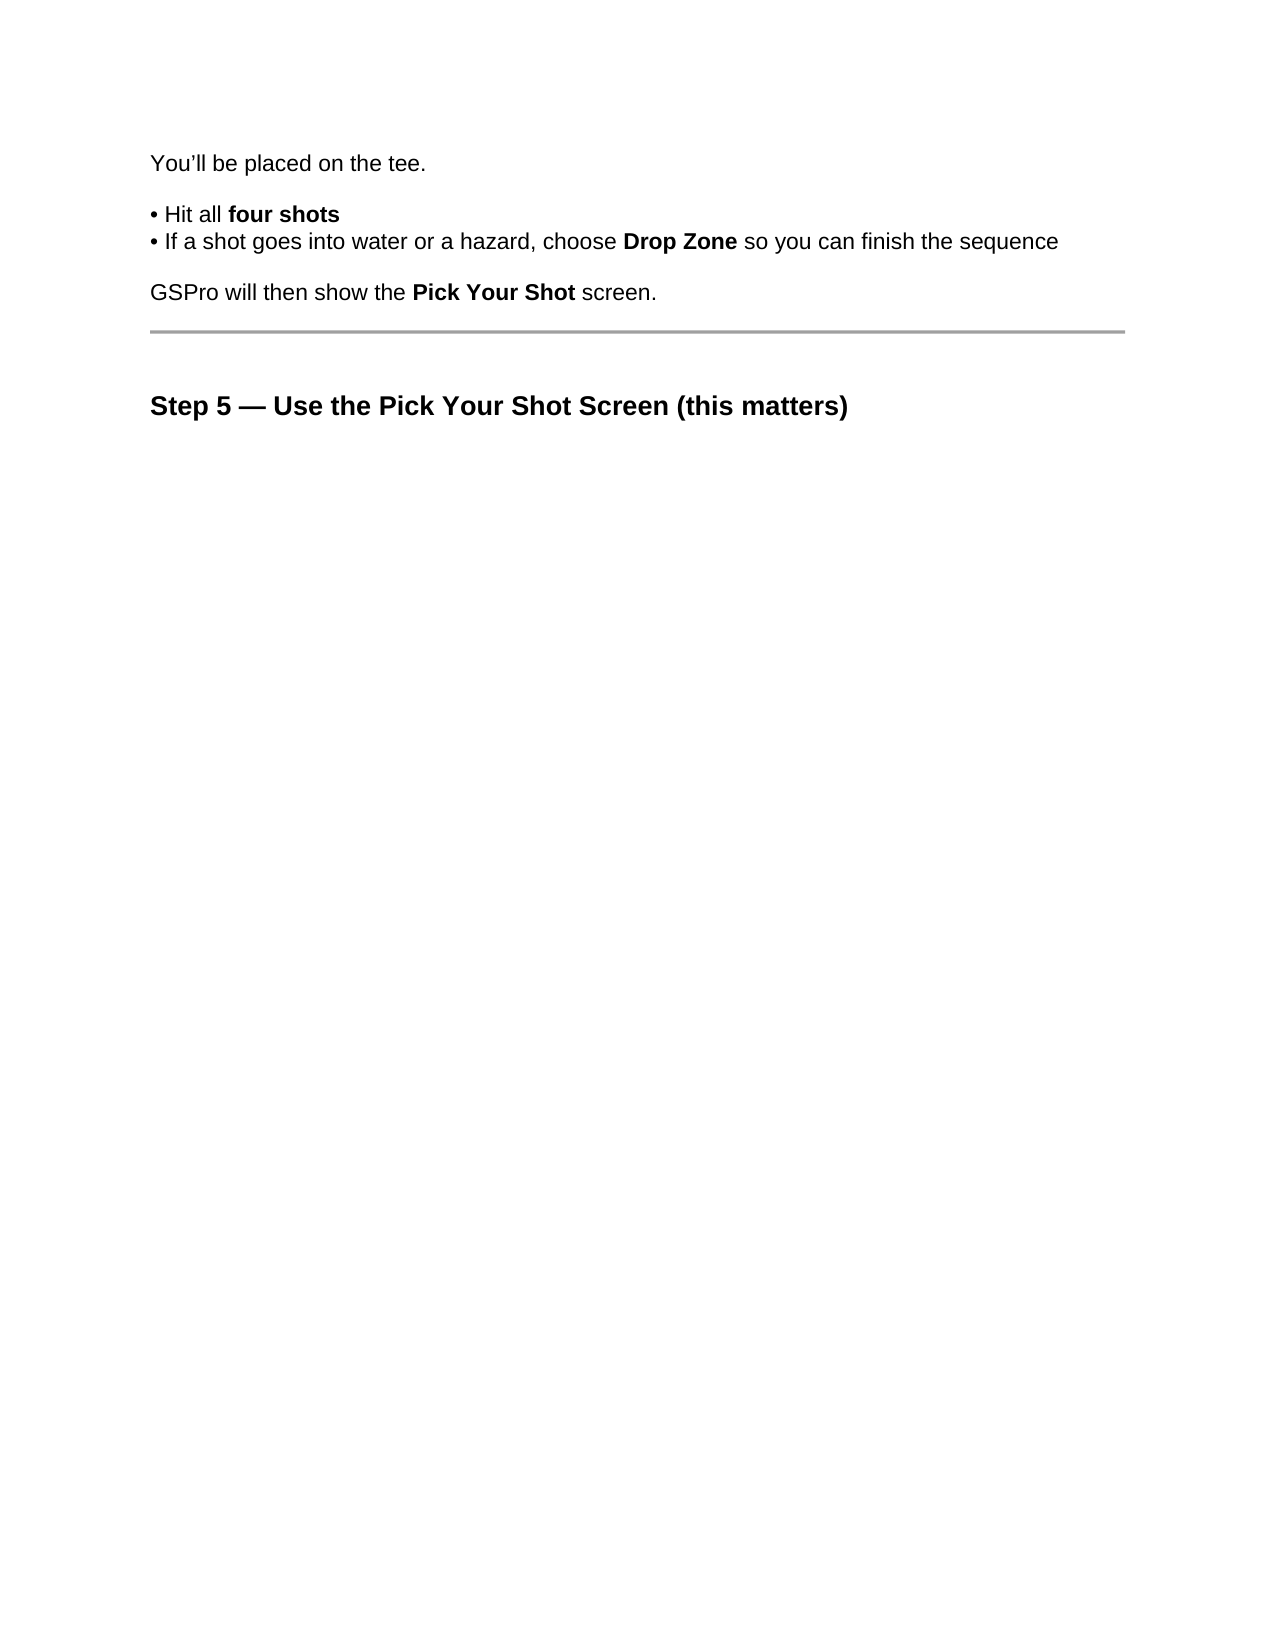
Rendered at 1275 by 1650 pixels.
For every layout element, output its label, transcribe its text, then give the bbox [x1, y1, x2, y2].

text You’ll be placed on the tee. [150, 150, 1125, 176]
text • Hit all four shots • If a shot goes into water or a hazard, choose Drop Zone so you can finish the sequence [150, 201, 1125, 254]
subtitle Step 5 — Use the Pick Your Shot Screen (this matters) [150, 390, 1125, 421]
text GSPro will then show the Pick Your Shot screen. [150, 279, 1125, 305]
